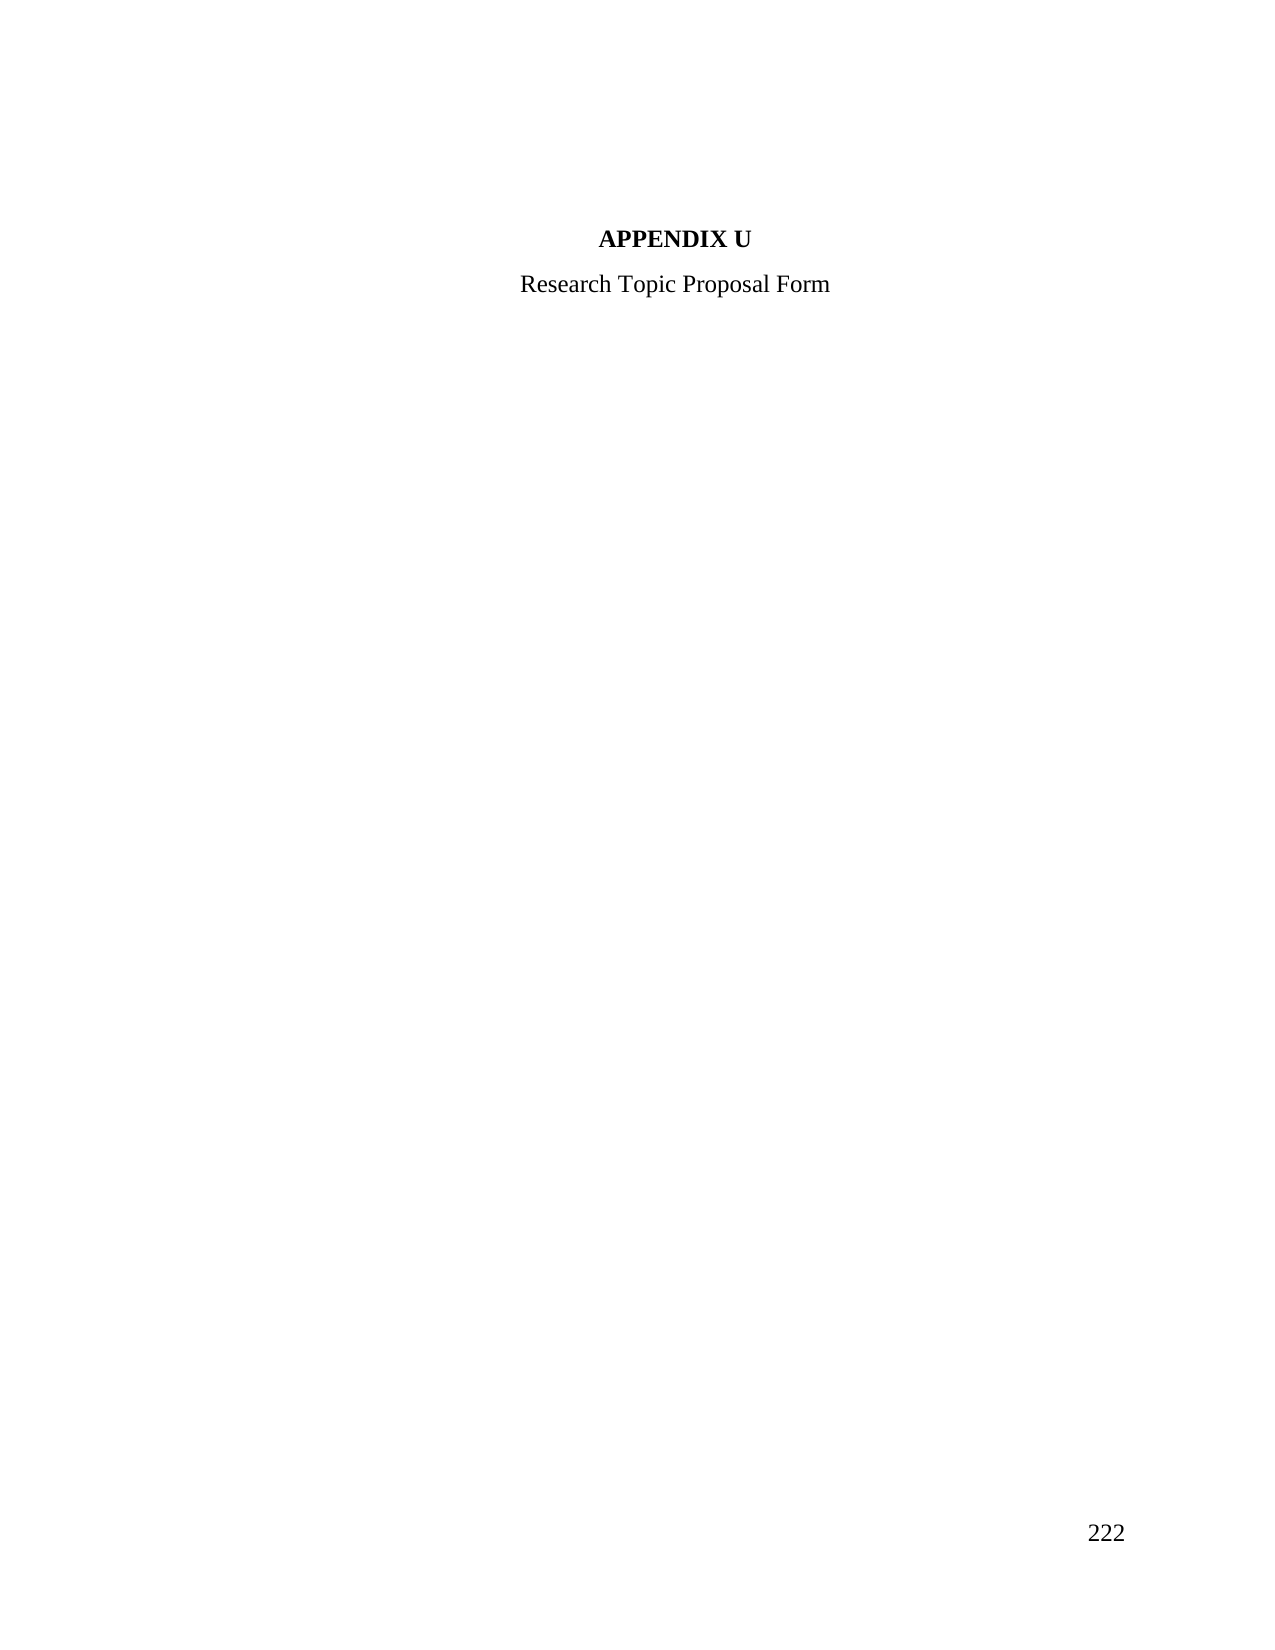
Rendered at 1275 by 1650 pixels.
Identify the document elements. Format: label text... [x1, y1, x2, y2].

text Research Topic Proposal Form [225, 269, 1125, 298]
text APPENDIX U [225, 224, 1125, 253]
